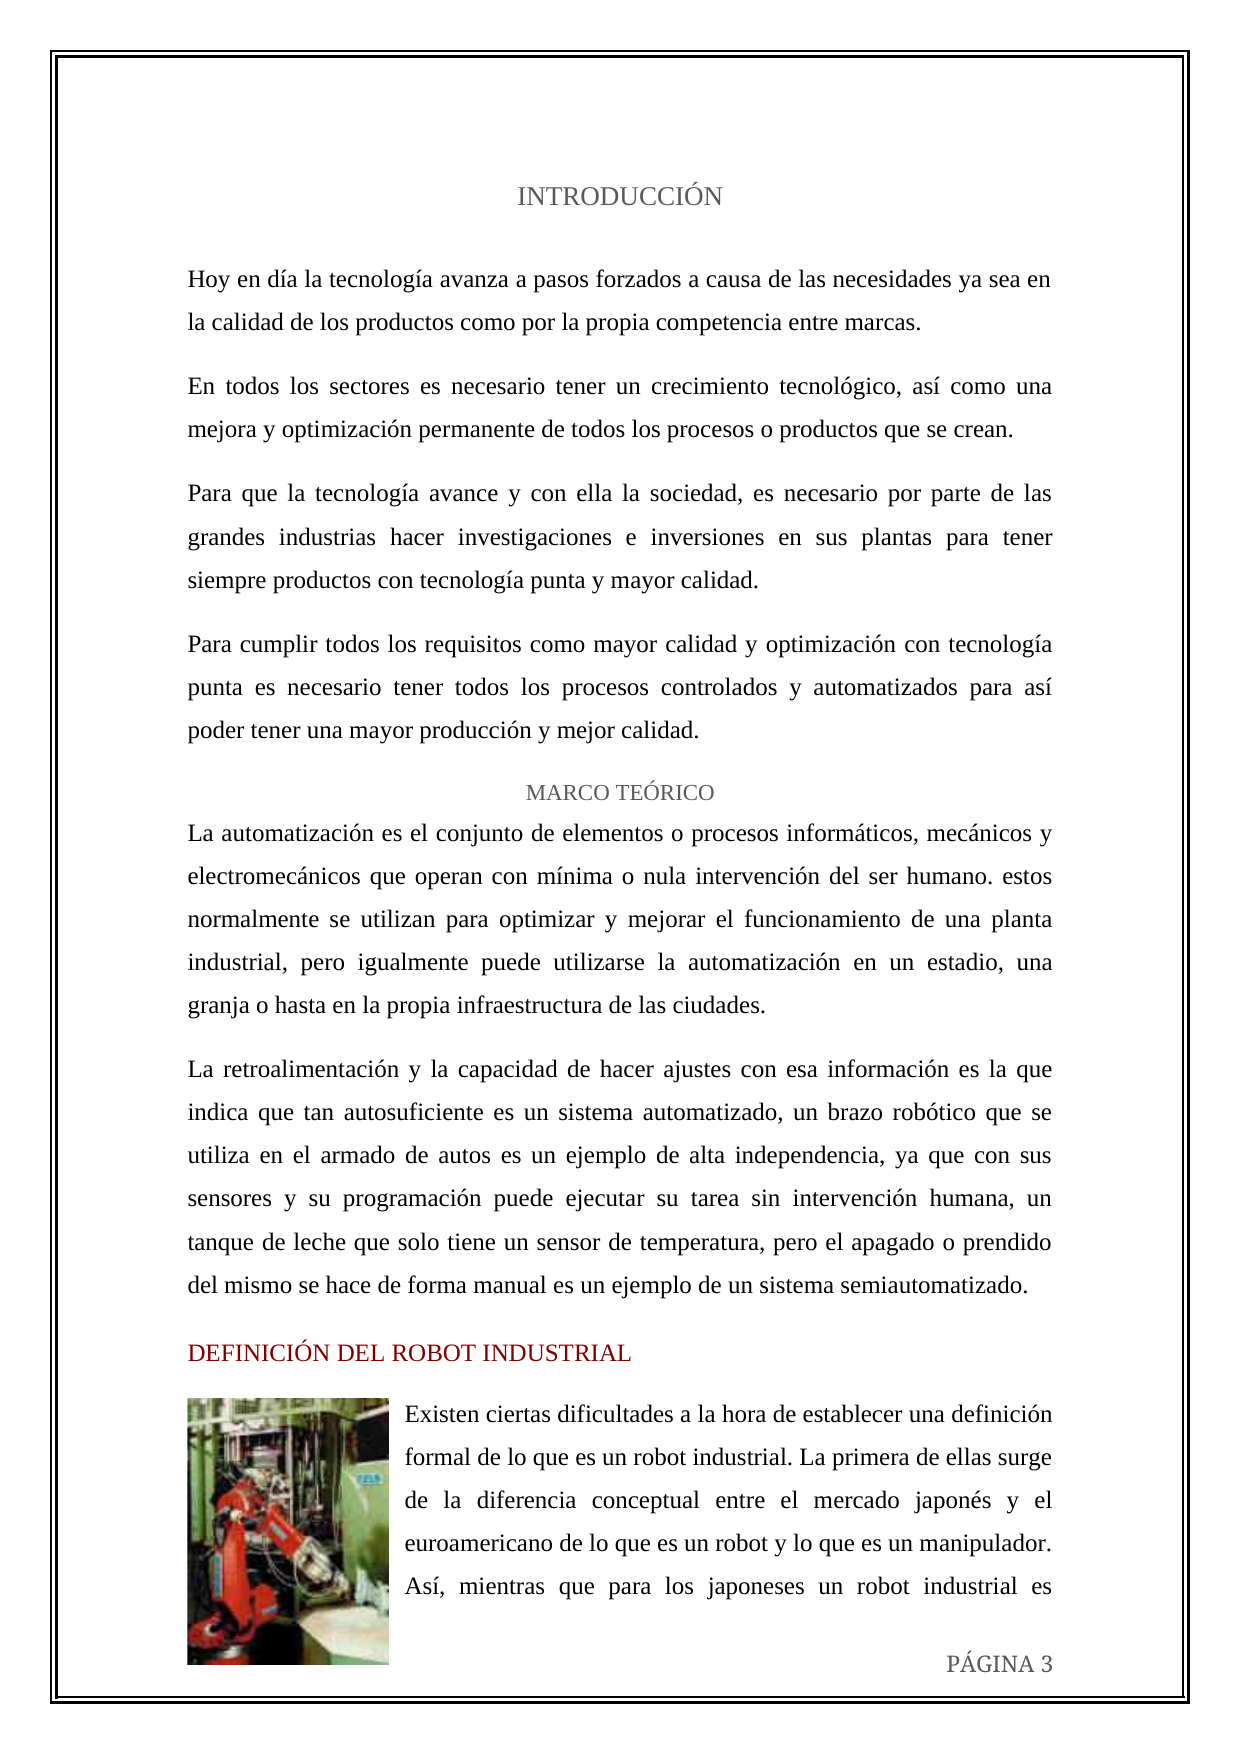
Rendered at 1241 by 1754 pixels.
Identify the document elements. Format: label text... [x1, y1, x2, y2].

text En todos los sectores es necesario tener un crecimiento tecnológico, así como una mejora y optimización permanente de todos los procesos o productos que se crean. [187, 371, 1053, 443]
text Hoy en día la tecnología avanza a pasos forzados a causa de las necesidades ya sea en la calidad de los productos como por la propia competencia entre marcas. [187, 264, 1053, 336]
text Para que la tecnología avance y con ella la sociedad, es necesario por parte de las grandes industrias hacer investigaciones e inversiones en sus plantas para tener siempre productos con tecnología punta y mayor calidad. [187, 478, 1053, 593]
picture [187, 1398, 389, 1665]
subtitle INTRODUCCIÓN [187, 180, 1053, 211]
text Para cumplir todos los requisitos como mayor calidad y optimización con tecnología punta es necesario tener todos los procesos controlados y automatizados para así poder tener una mayor producción y mejor calidad. [187, 629, 1053, 744]
text La retroalimentación y la capacidad de hacer ajustes con esa información es la que indica que tan autosuficiente es un sistema automatizado, un brazo robótico que se utiliza en el armado de autos es un ejemplo de alta independencia, ya que con sus sensores y su programación puede ejecutar su tarea sin intervención humana, un tanque de leche que solo tiene un sensor de temperatura, pero el apagado o prendido del mismo se hace de forma manual es un ejemplo de un sistema semiautomatizado. [187, 1054, 1053, 1298]
subtitle Definición del Robot Industrial [187, 1338, 1053, 1367]
text La automatización es el conjunto de elementos o procesos informáticos, mecánicos y electromecánicos que operan con mínima o nula intervención del ser humano. estos normalmente se utilizan para optimizar y mejorar el funcionamiento de una planta industrial, pero igualmente puede utilizarse la automatización en un estadio, una granja o hasta en la propia infraestructura de las ciudades. [187, 818, 1053, 1019]
text MARCO TEÓRICO [187, 779, 1053, 805]
